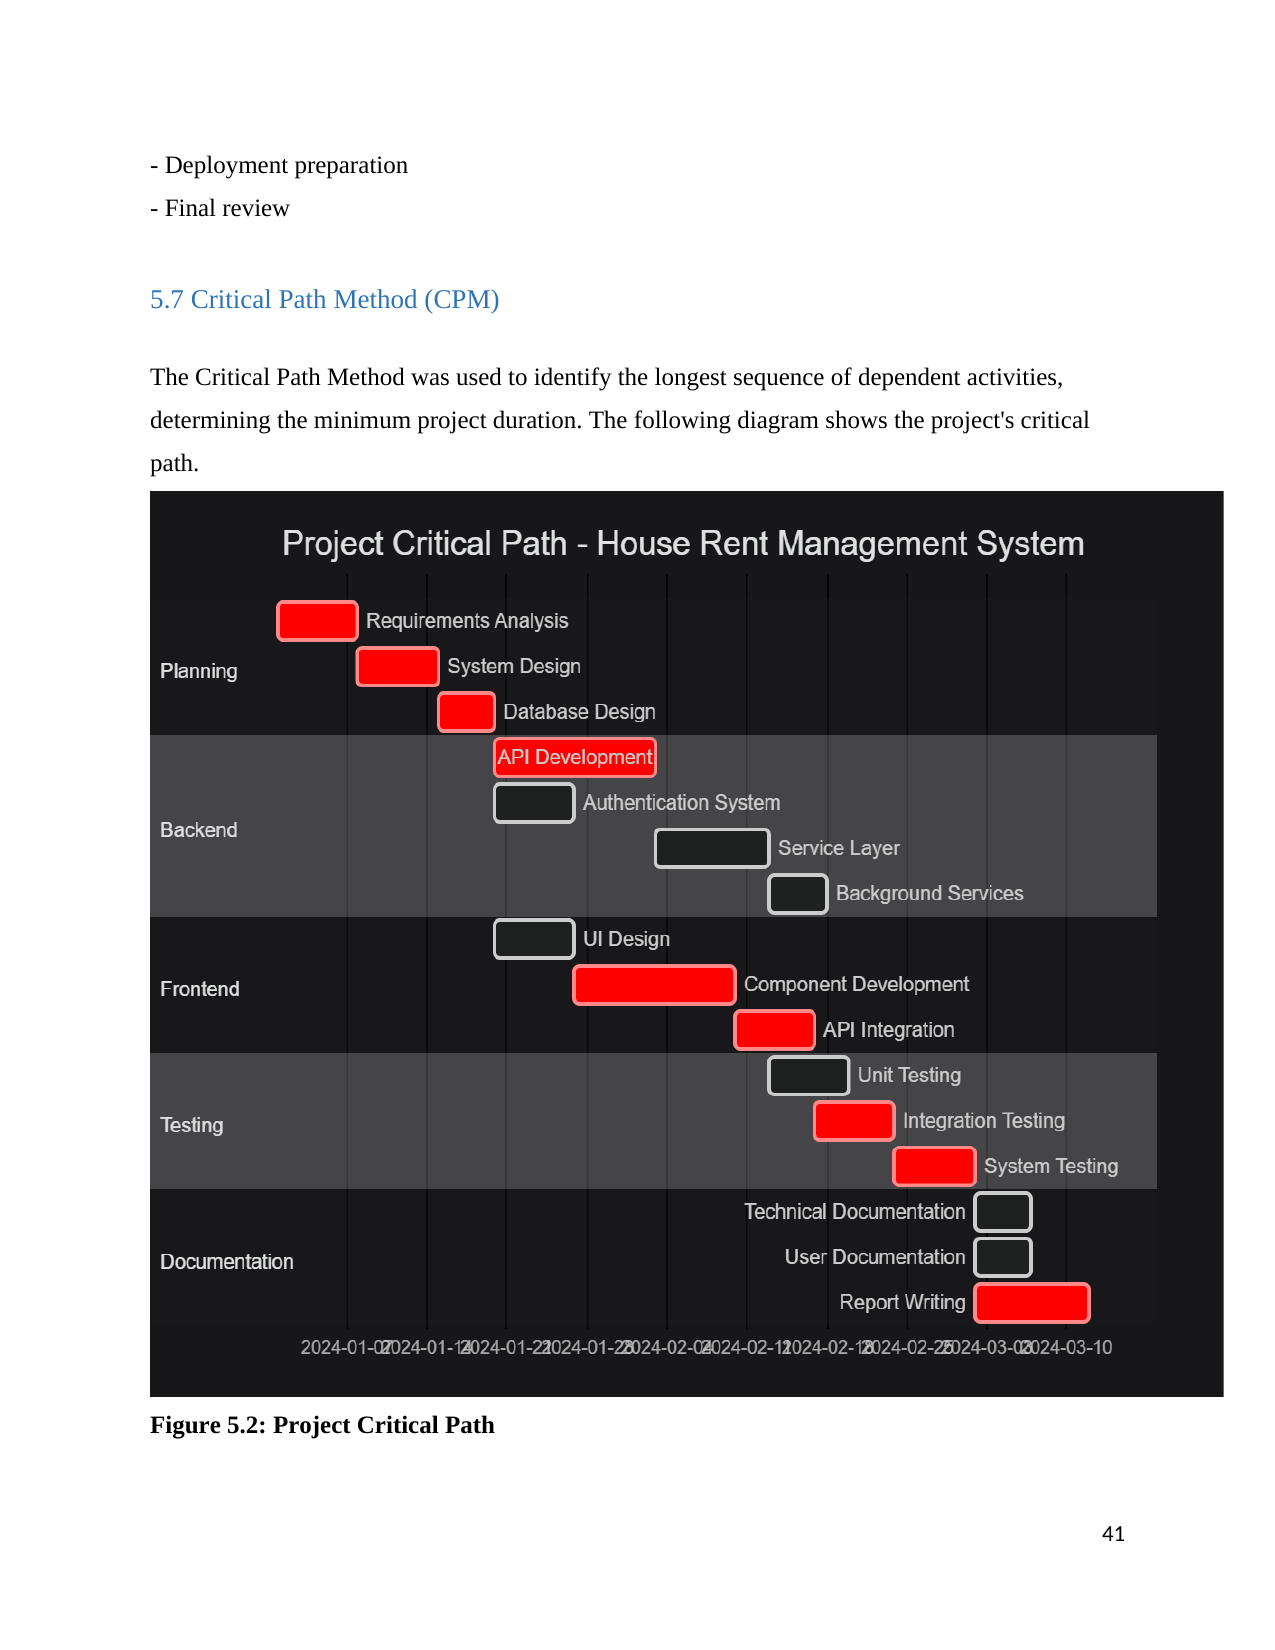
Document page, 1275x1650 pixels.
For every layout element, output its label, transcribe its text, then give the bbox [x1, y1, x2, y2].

text - Final review [150, 193, 1125, 222]
text Figure 5.2: Project Critical Path [150, 1410, 1125, 1439]
text The Critical Path Method was used to identify the longest sequence of dependent activities, determining the minimum project duration. The following diagram shows the project's critical path. [150, 362, 1125, 477]
picture [150, 491, 1224, 1397]
subtitle 5.7 Critical Path Method (CPM) [150, 283, 1125, 315]
text - Deployment preparation [150, 150, 1125, 179]
